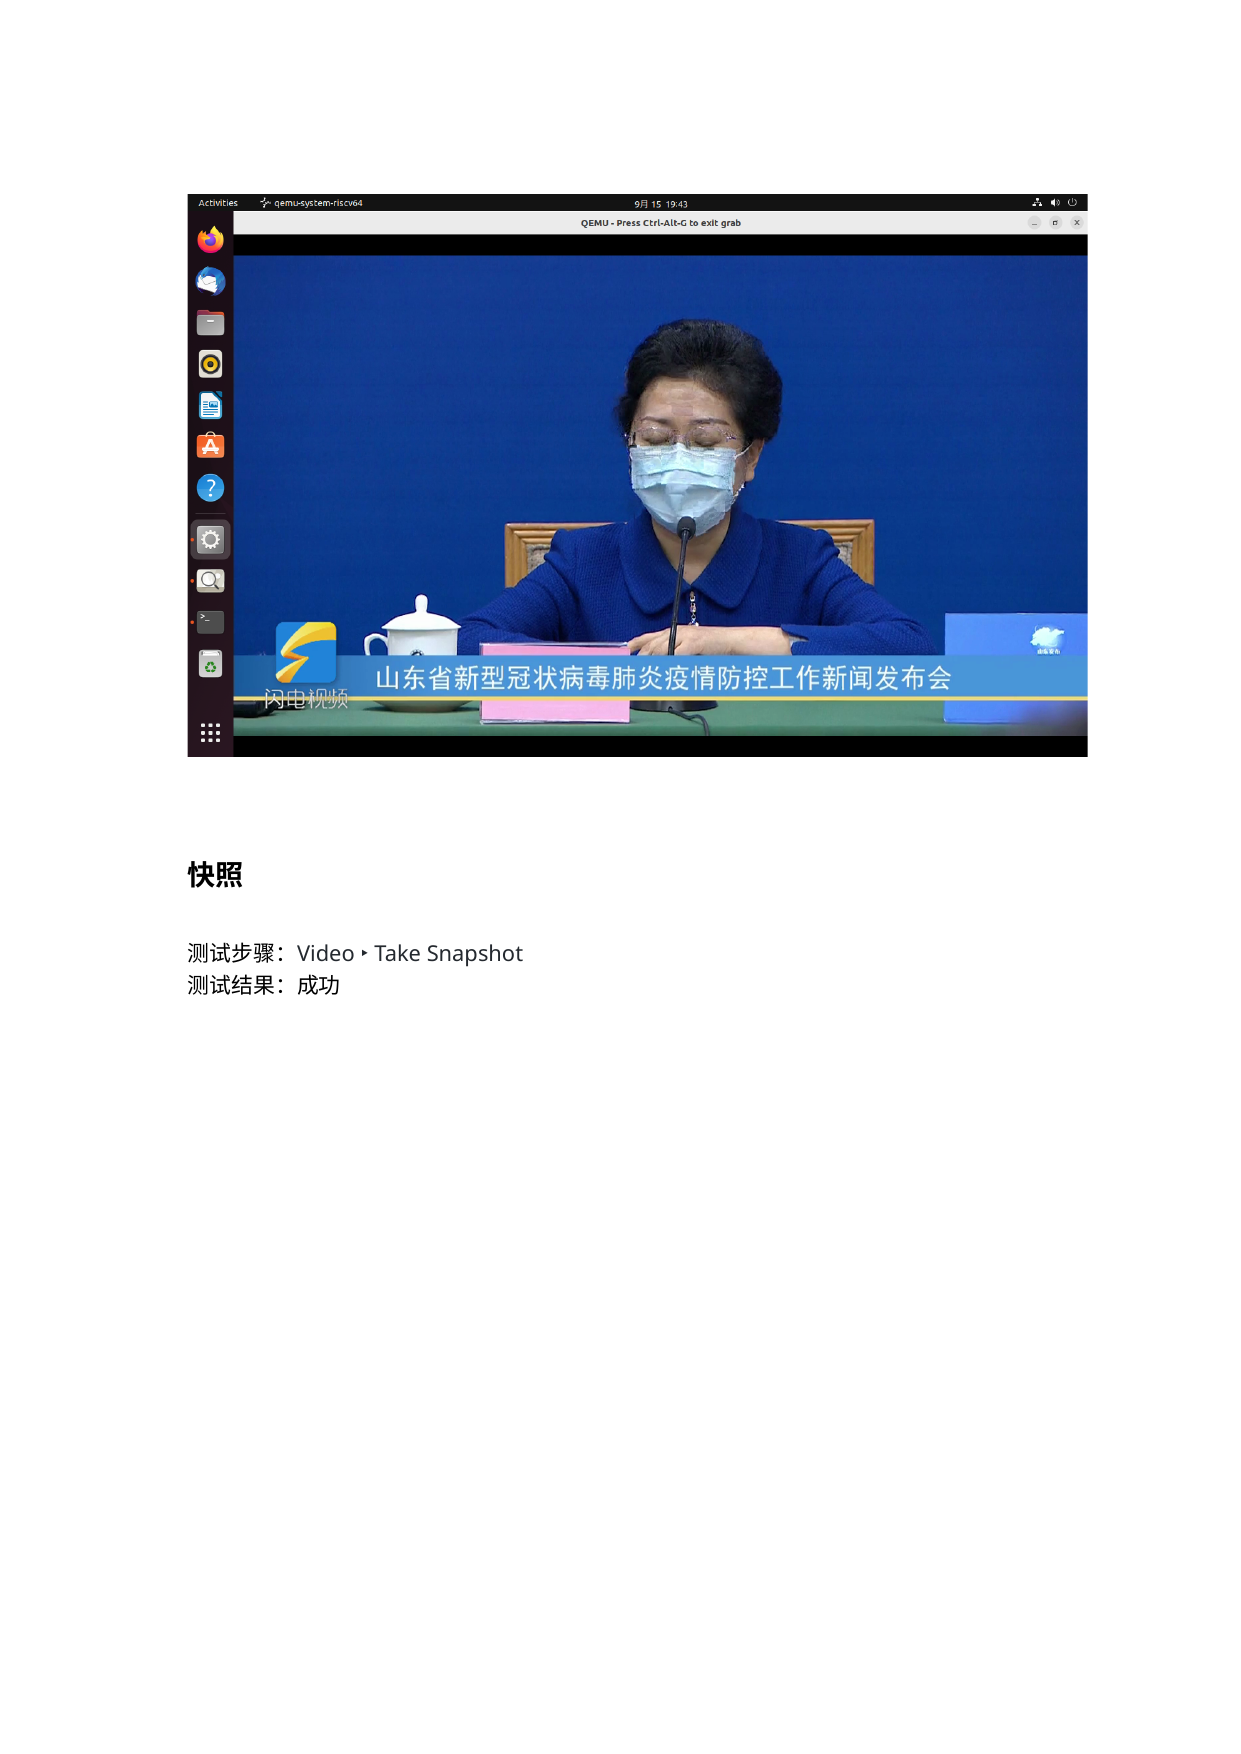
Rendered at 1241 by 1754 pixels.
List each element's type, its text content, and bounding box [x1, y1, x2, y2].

text 测试结果：成功 [187, 968, 1053, 1000]
picture [187, 194, 1088, 757]
subtitle 快照 [187, 841, 1053, 906]
text 测试步骤：Video ‣ Take Snapshot [187, 935, 1053, 968]
